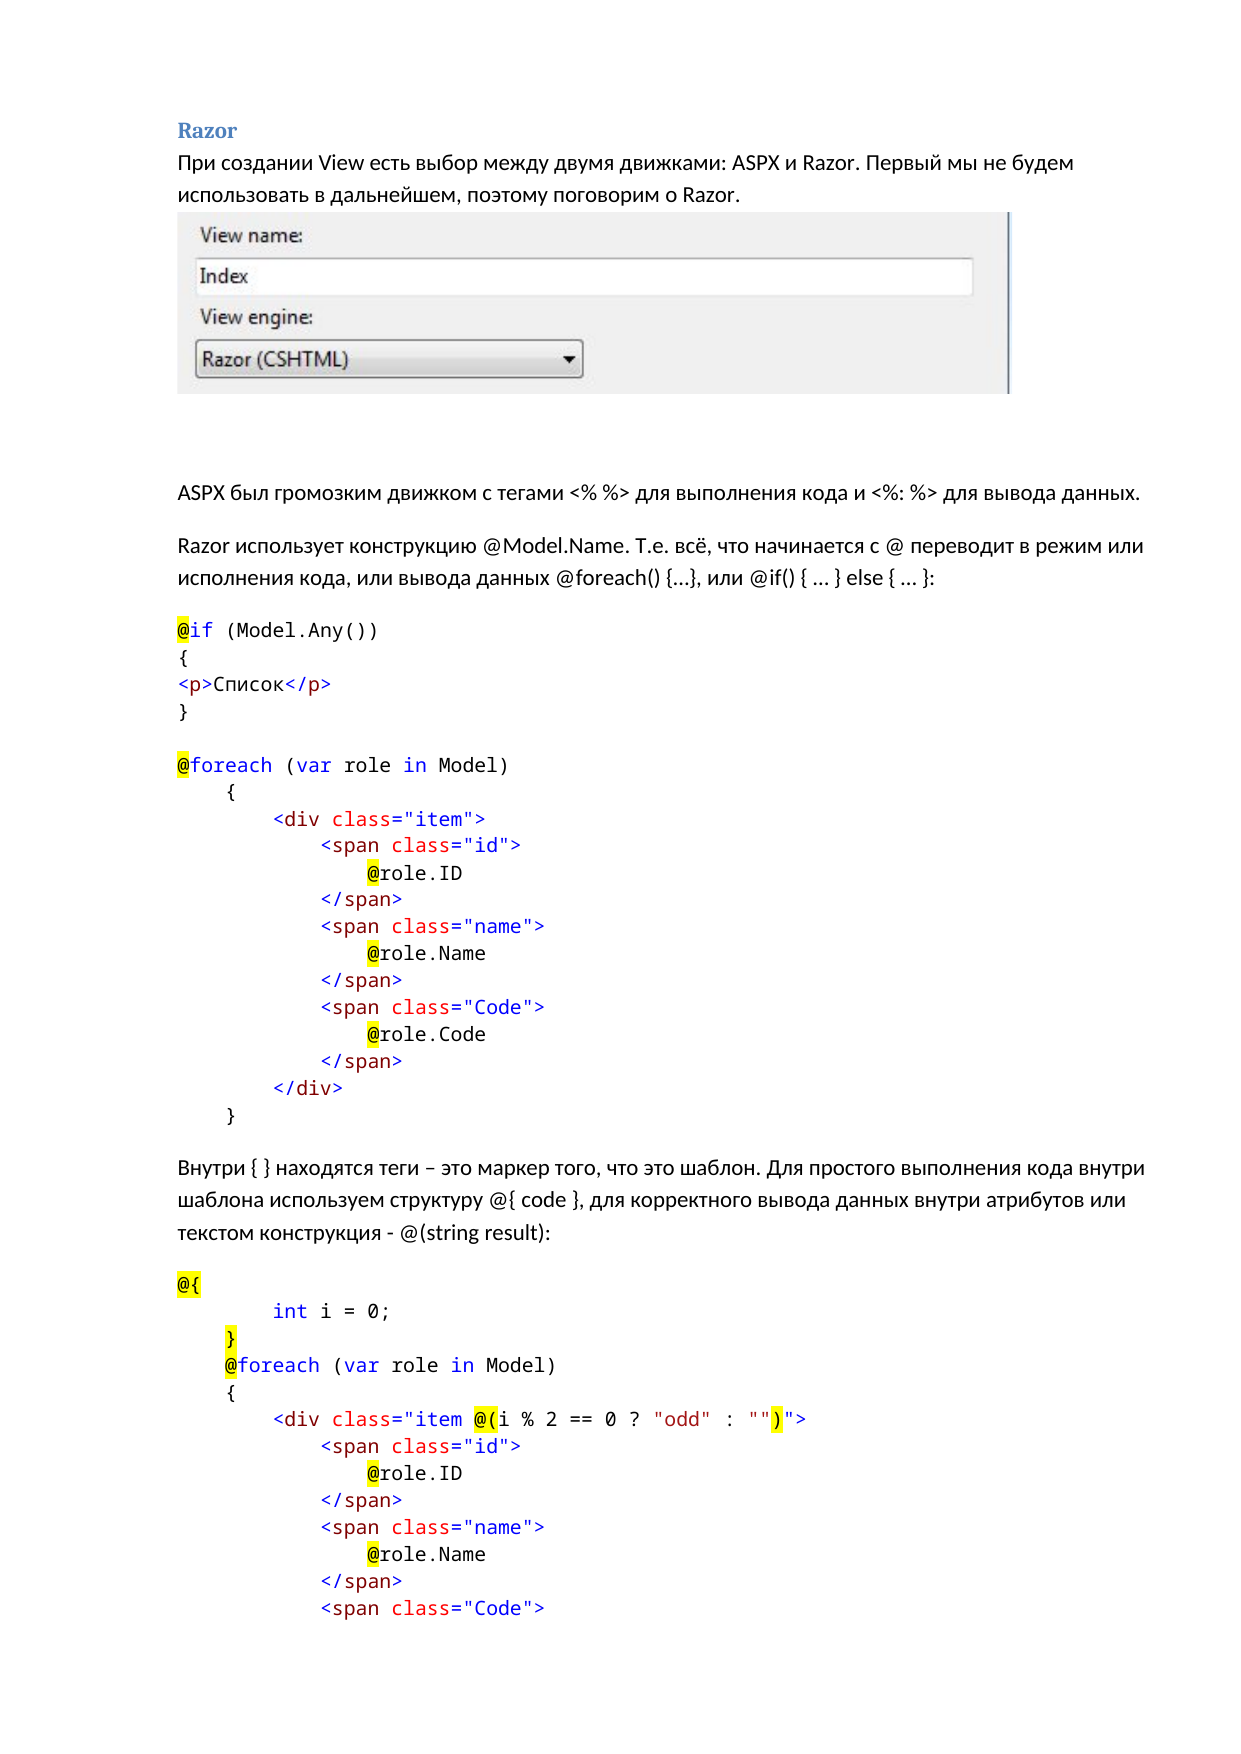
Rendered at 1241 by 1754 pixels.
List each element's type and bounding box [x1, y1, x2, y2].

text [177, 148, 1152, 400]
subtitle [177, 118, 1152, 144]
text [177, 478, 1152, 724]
picture [177, 212, 1013, 394]
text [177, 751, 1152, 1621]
